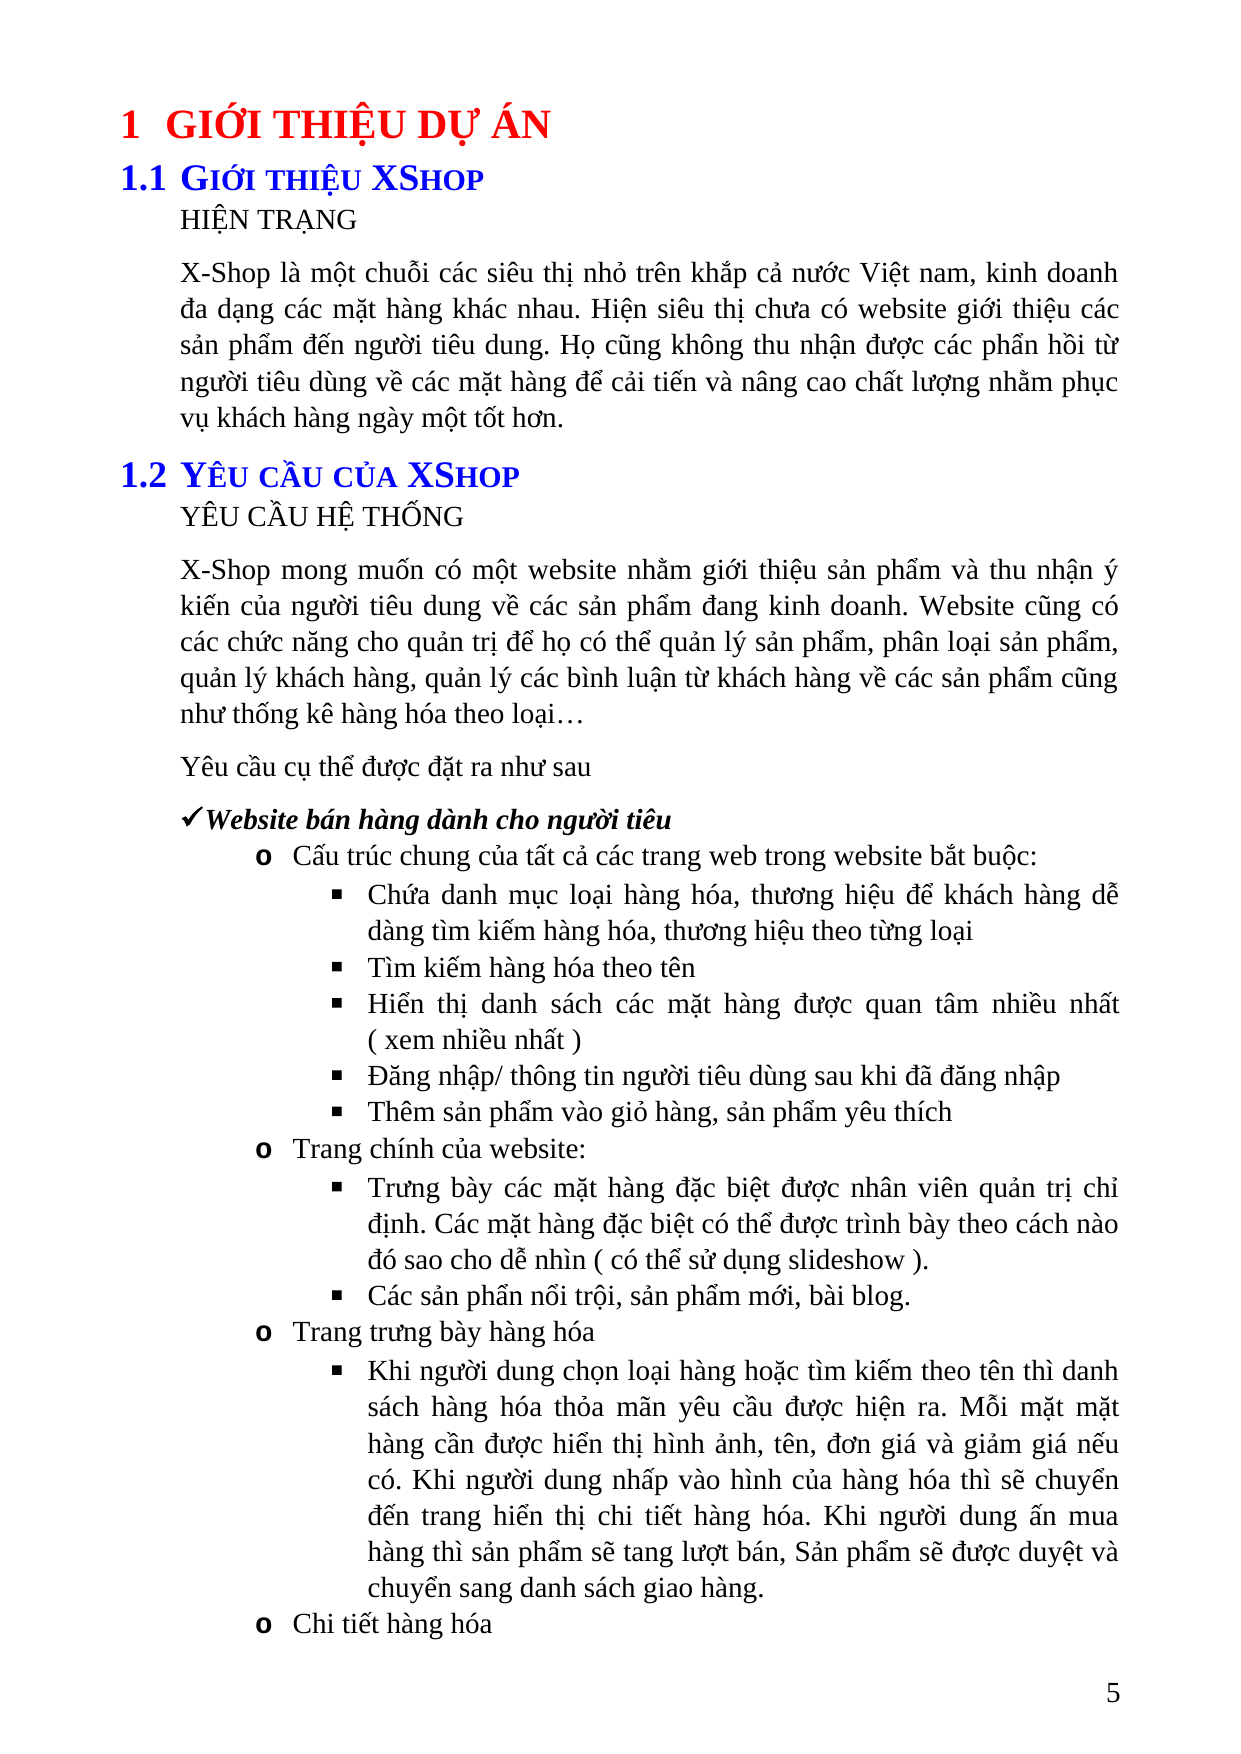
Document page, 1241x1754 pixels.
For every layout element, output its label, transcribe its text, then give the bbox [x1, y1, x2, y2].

subtitle Giới thiệu dự án [120, 100, 1120, 148]
subtitle Yêu cầu của XShop [120, 453, 1120, 496]
text HIỆN TRẠNG [180, 202, 1120, 236]
list Trang trưng bày hàng hóa [255, 1314, 1120, 1351]
list Khi người dung chọn loại hàng hoặc tìm kiếm theo tên thì danh sách hàng hóa thỏa mãn yêu cầu được hiện ra. Mỗi mặt mặt hàng cần được hiển thị hình ảnh, tên, đơn giá và giảm giá nếu có. Khi người dung nhấp vào hình của hàng hóa thì sẽ chuyển đến trang hiển thị chi tiết hàng hóa. Khi người dung ấn mua hàng thì sản phẩm sẽ tang lượt bán, Sản phẩm sẽ được duyệt và chuyển sang danh sách giao hàng. [330, 1353, 1120, 1604]
subtitle Giới thiệu XShop [120, 156, 1120, 199]
text X-Shop mong muốn có một website nhằm giới thiệu sản phẩm và thu nhận ý kiến của người tiêu dung về các sản phẩm đang kinh doanh. Website cũng có các chức năng cho quản trị để họ có thể quản lý sản phẩm, phân loại sản phẩm, quản lý khách hàng, quản lý các bình luận từ khách hàng về các sản phẩm cũng như thống kê hàng hóa theo loại… [180, 552, 1120, 730]
list Các sản phẩn nổi trội, sản phẩm mới, bài blog. [330, 1278, 1120, 1312]
list Trang chính của website: [255, 1131, 1120, 1167]
text Yêu cầu cụ thể được đặt ra như sau [180, 749, 1120, 783]
list Thêm sản phẩm vào giỏ hàng, sản phẩm yêu thích [330, 1094, 1120, 1128]
list Hiển thị danh sách các mặt hàng được quan tâm nhiều nhất ( xem nhiều nhất ) [330, 986, 1120, 1056]
list Đăng nhập/ thông tin người tiêu dùng sau khi đã đăng nhập [330, 1058, 1120, 1092]
list Website bán hàng dành cho người tiêu [180, 802, 1120, 836]
list Tìm kiếm hàng hóa theo tên [330, 950, 1120, 983]
list Chi tiết hàng hóa [255, 1606, 1120, 1642]
list Cấu trúc chung của tất cả các trang web trong website bắt buộc: [255, 838, 1120, 874]
list Trưng bày các mặt hàng đặc biệt được nhân viên quản trị chỉ định. Các mặt hàng đặc biệt có thể được trình bày theo cách nào đó sao cho dễ nhìn ( có thể sử dụng slideshow ). [330, 1170, 1120, 1276]
text X-Shop là một chuỗi các siêu thị nhỏ trên khắp cả nước Việt nam, kinh doanh đa dạng các mặt hàng khác nhau. Hiện siêu thị chưa có website giới thiệu các sản phẩm đến người tiêu dung. Họ cũng không thu nhận được các phẩn hồi từ người tiêu dùng về các mặt hàng để cải tiến và nâng cao chất lượng nhằm phục vụ khách hàng ngày một tốt hơn. [180, 255, 1120, 433]
text YÊU CẦU HỆ THỐNG [180, 499, 1120, 533]
list Chứa danh mục loại hàng hóa, thương hiệu để khách hàng dễ dàng tìm kiếm hàng hóa, thương hiệu theo từng loại [330, 877, 1120, 947]
